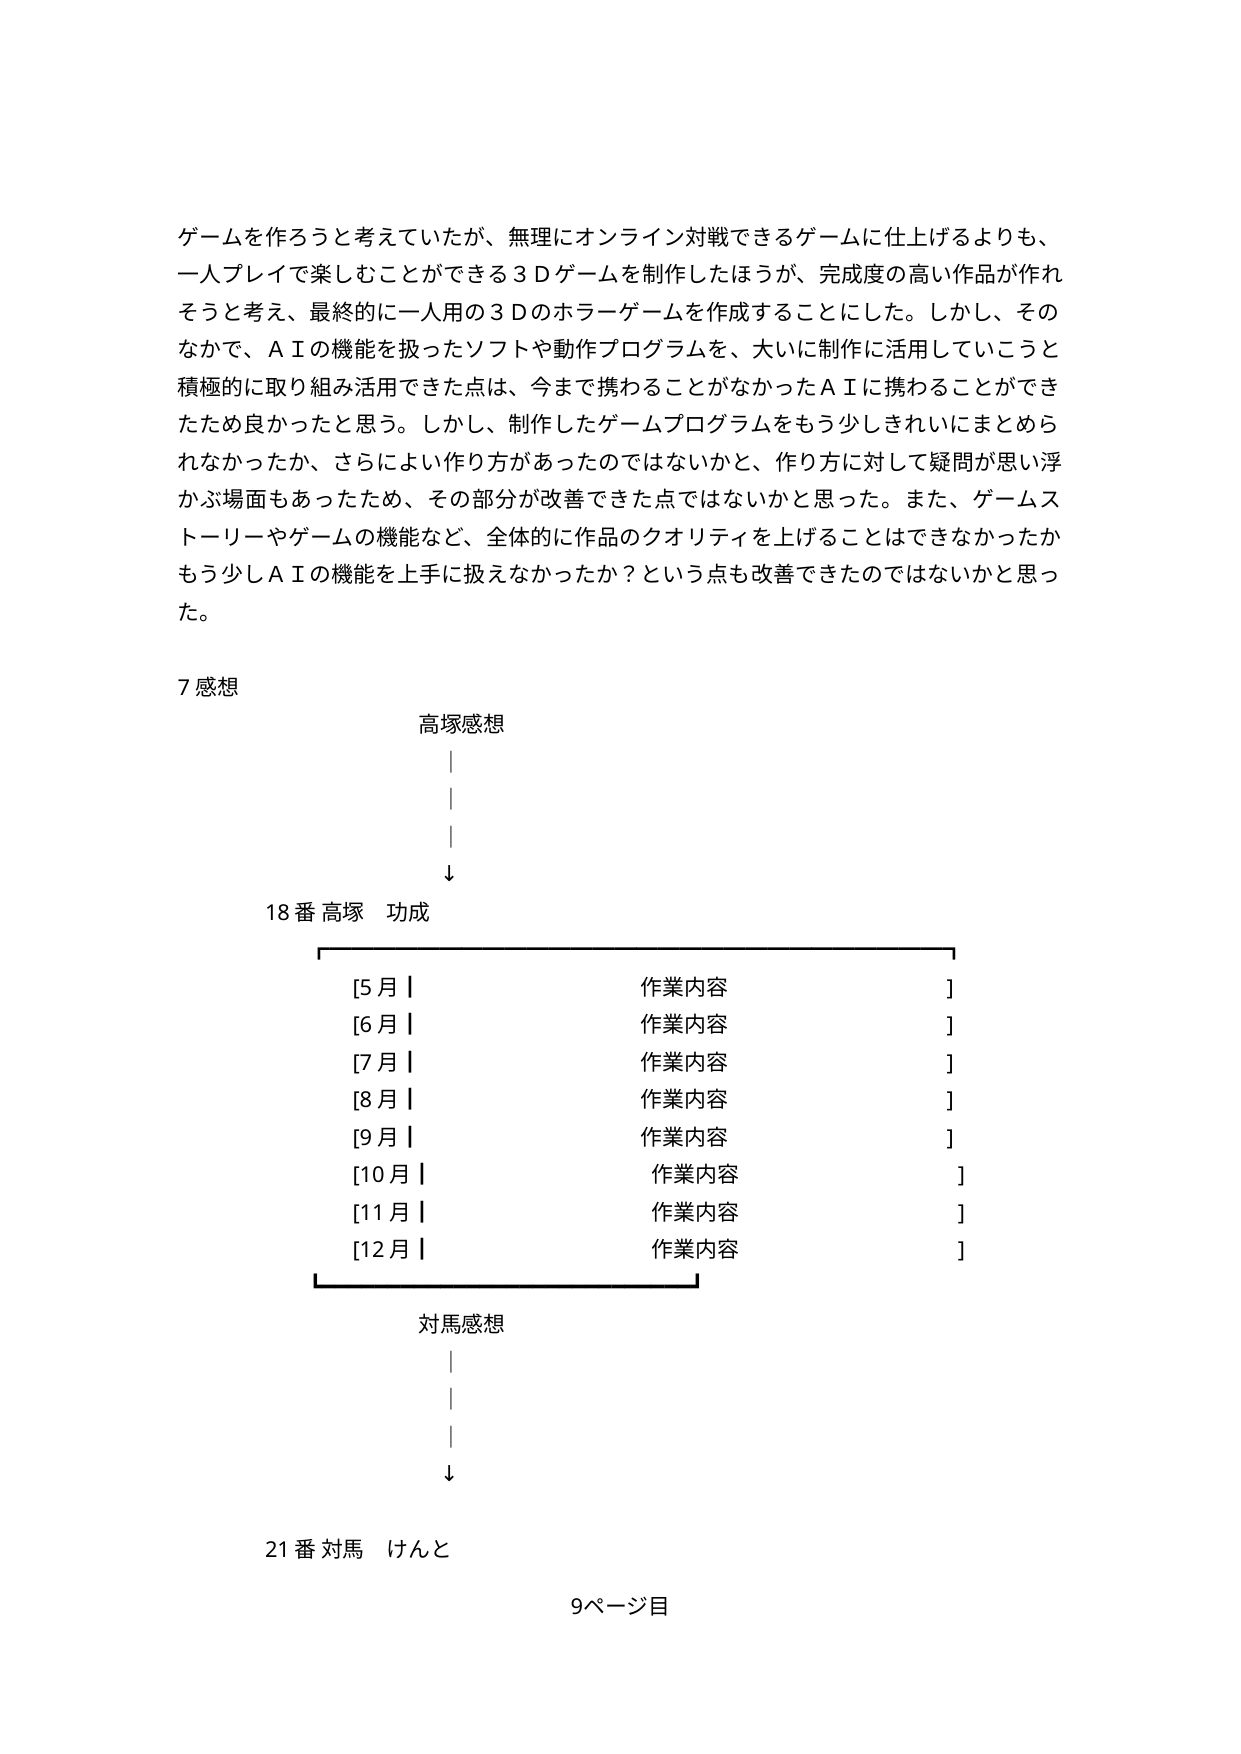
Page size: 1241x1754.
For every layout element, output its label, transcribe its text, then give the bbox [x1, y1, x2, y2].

text [10月┃ 作業内容 ] [177, 1154, 1063, 1192]
text [8 月┃ 作業内容 ] [177, 1079, 1063, 1117]
text 21番 対馬 けんと [177, 1529, 1063, 1567]
text 18番 高塚 功成 [177, 892, 1063, 929]
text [177, 217, 1063, 629]
text ｜ [177, 1417, 1063, 1454]
text [12月┃ 作業内容 ] [177, 1229, 1063, 1267]
text ┏━━━━━━━━━━━━━━━━━━━━━━━━━━━━┓ [177, 929, 1063, 967]
text [6 月┃ 作業内容 ] [177, 1004, 1063, 1042]
text [9 月┃ 作業内容 ] [177, 1117, 1063, 1154]
text ｜ [177, 742, 1063, 779]
text ｜ [177, 1342, 1063, 1379]
text [7 月┃ 作業内容 ] [177, 1042, 1063, 1079]
text 7 感想 [177, 667, 1063, 704]
text ｜ [177, 817, 1063, 854]
text ↓ [177, 854, 1063, 892]
text [5 月┃ 作業内容 ] [177, 967, 1063, 1004]
text ｜ [177, 1379, 1063, 1417]
text ↓ [177, 1454, 1063, 1492]
text [11月┃ 作業内容 ] [177, 1192, 1063, 1229]
text 高塚感想 [177, 704, 1063, 742]
text ┗━━━━━━━━━━━━━━━━━━━━━━━━━━━━┛ [265, 1267, 1063, 1304]
text ｜ [177, 779, 1063, 817]
text 対馬感想 [177, 1304, 1063, 1342]
